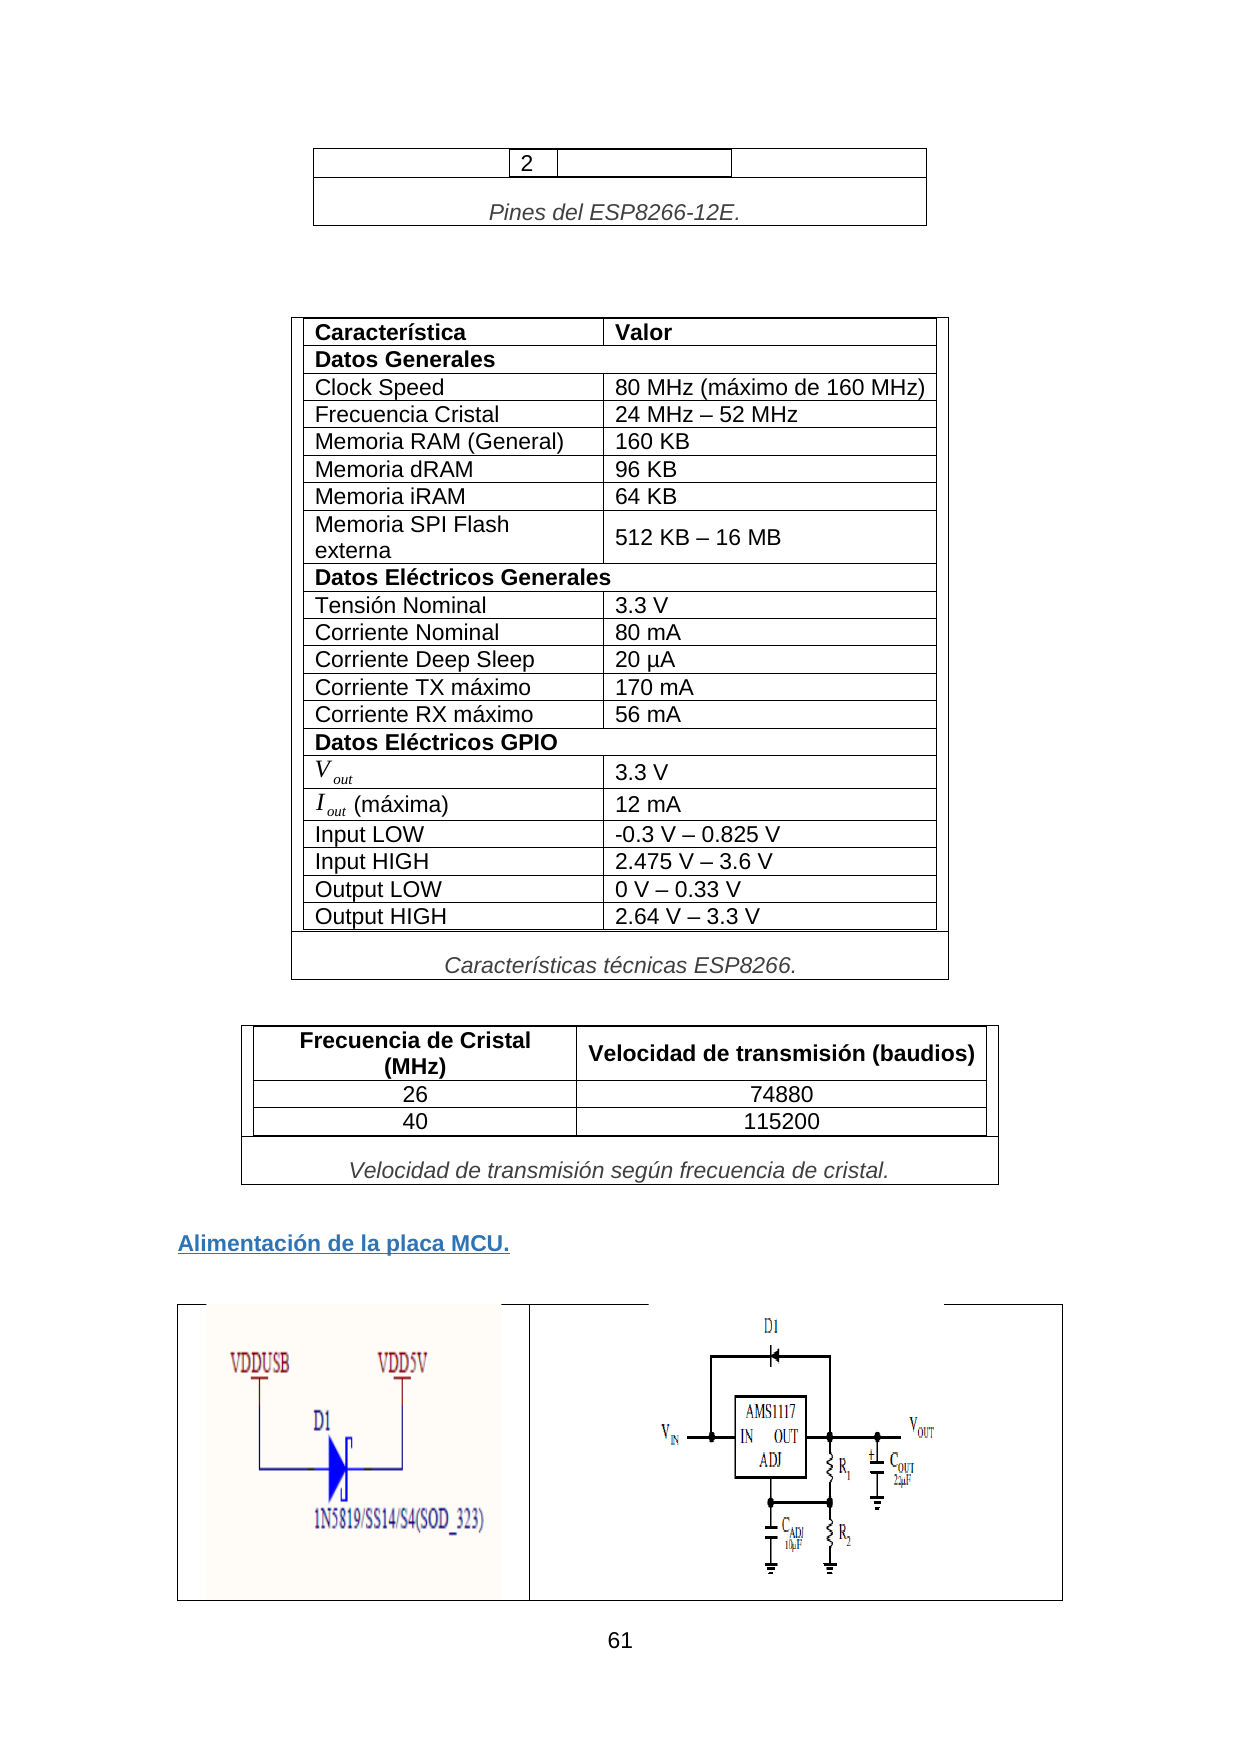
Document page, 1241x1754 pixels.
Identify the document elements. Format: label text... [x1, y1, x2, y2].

subtitle Alimentación de la placa MCU. [177, 1230, 1063, 1256]
table_cell [510, 150, 557, 176]
table_header [530, 1305, 648, 1600]
table_header [178, 1305, 206, 1600]
table_header [292, 318, 948, 931]
table_header [944, 1305, 1062, 1600]
picture [648, 1304, 944, 1600]
table_cell [314, 149, 509, 177]
table_header [254, 1027, 576, 1080]
picture [206, 1304, 502, 1600]
table_cell Velocidad de transmisión según frecuencia de cristal. [242, 1137, 998, 1184]
table_header [254, 1081, 576, 1107]
table_header [577, 1108, 986, 1135]
table_cell Pines del ESP8266-12E. [314, 178, 926, 225]
table_cell Características técnicas ESP8266. [292, 932, 948, 979]
table_header [254, 1108, 576, 1135]
table_header [577, 1081, 986, 1107]
table_header [242, 1026, 253, 1136]
table_header [577, 1027, 986, 1080]
table_cell [558, 150, 731, 176]
table_header [987, 1026, 998, 1136]
table_cell [732, 149, 926, 177]
table_header [502, 1305, 529, 1600]
